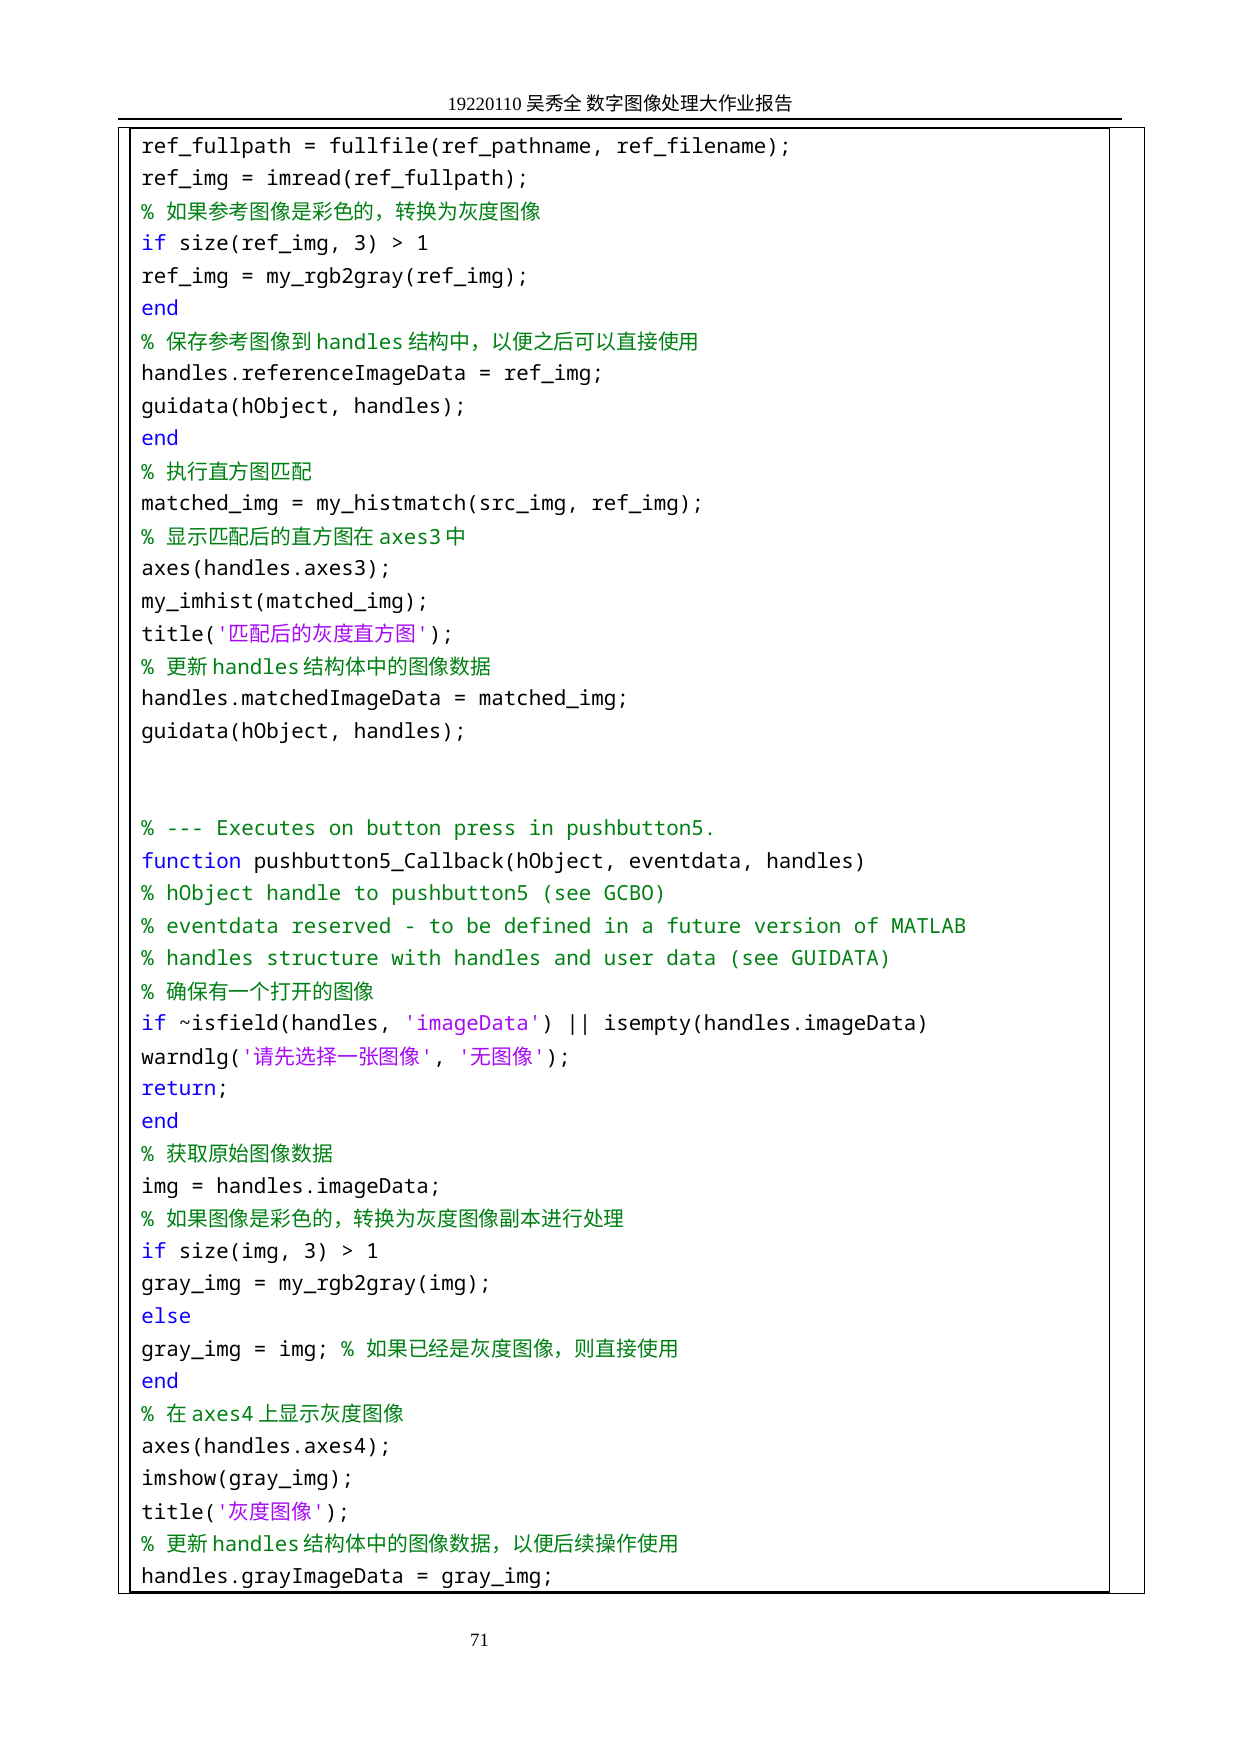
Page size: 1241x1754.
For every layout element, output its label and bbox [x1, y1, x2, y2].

table_header [131, 129, 1109, 1591]
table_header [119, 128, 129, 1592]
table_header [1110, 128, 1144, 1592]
